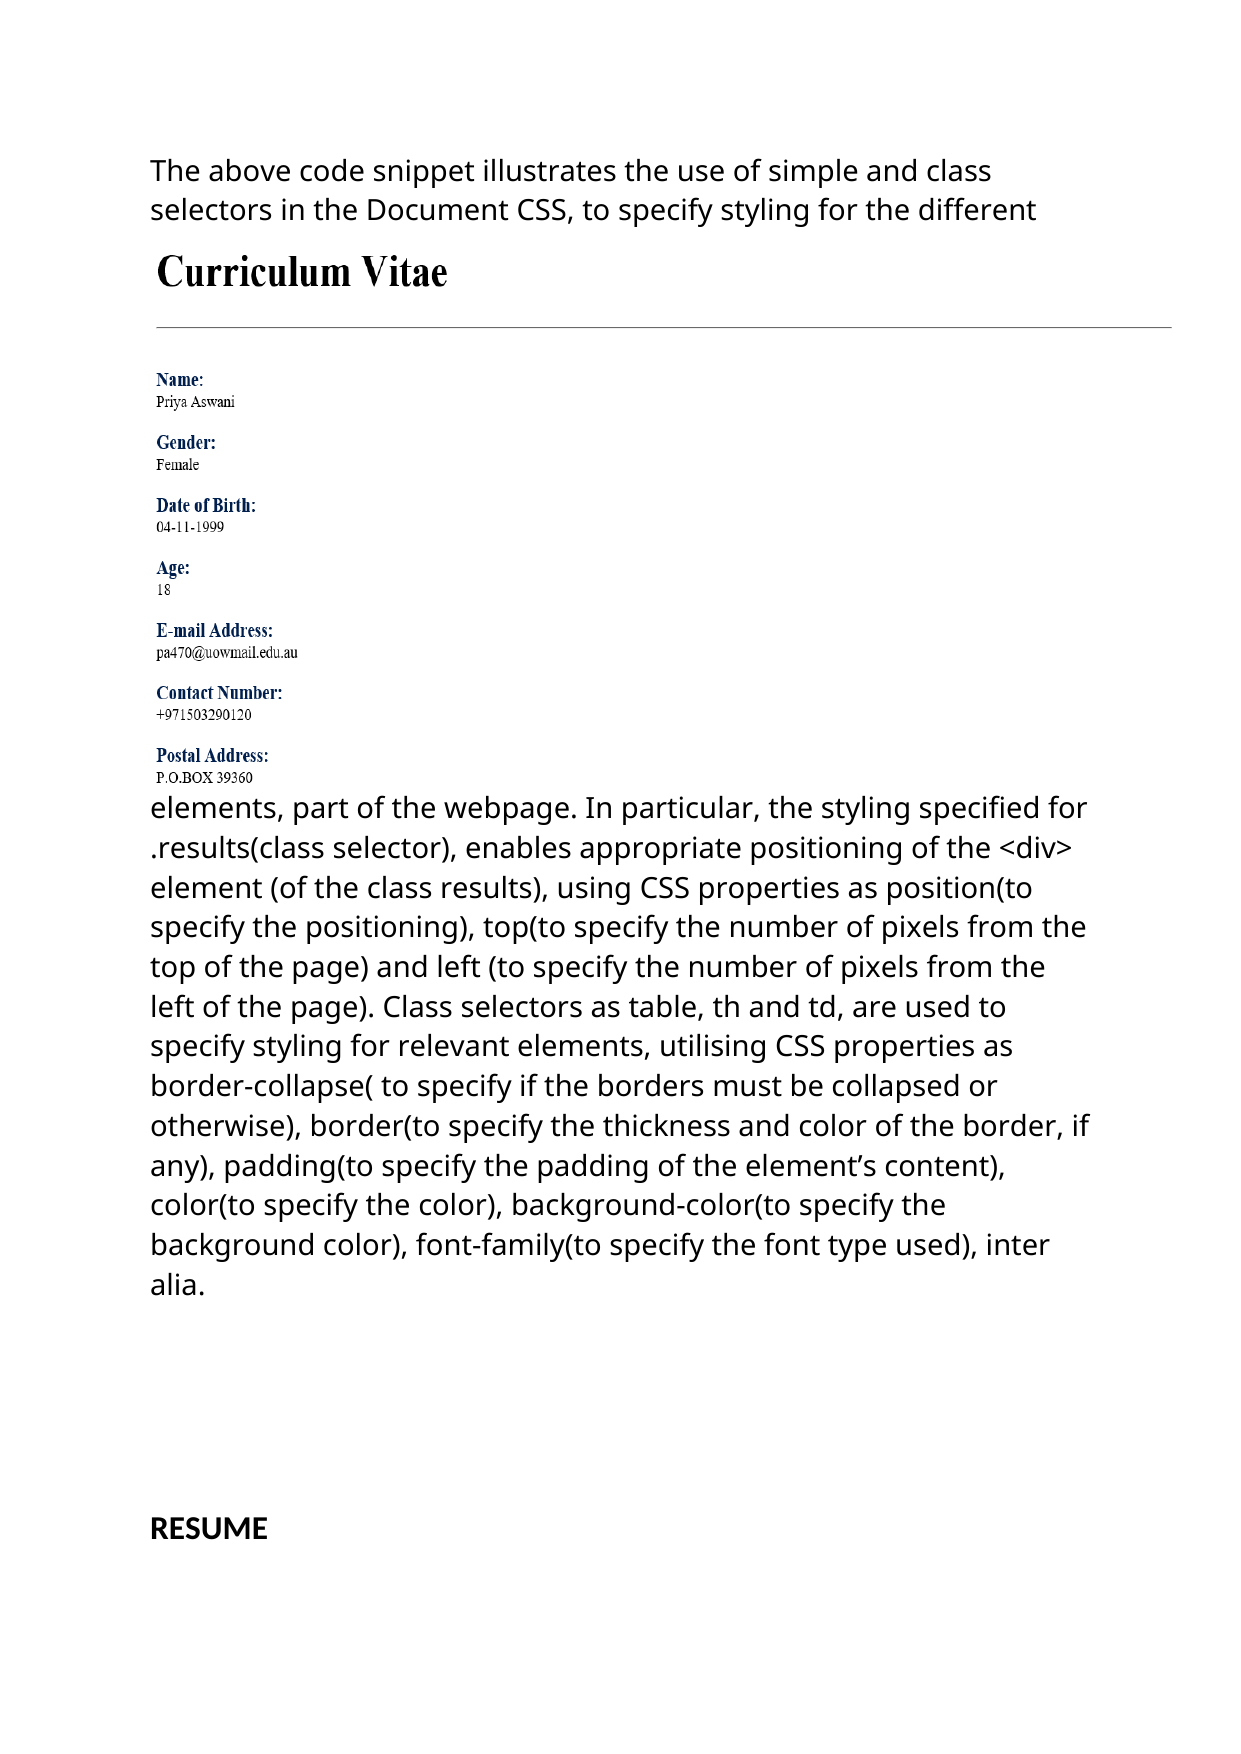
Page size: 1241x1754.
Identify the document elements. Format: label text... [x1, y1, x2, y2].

text The above code snippet illustrates the use of simple and class selectors in the Document CSS, to specify styling for the different elements, part of the webpage. In particular, the styling specified for .results(class selector), enables appropriate positioning of the <div> element (of the class results), using CSS properties as position(to specify the positioning), top(to specify the number of pixels from the top of the page) and left (to specify the number of pixels from the left of the page). Class selectors as table, th and td, are used to specify styling for relevant elements, utilising CSS properties as border-collapse( to specify if the borders must be collapsed or otherwise), border(to specify the thickness and color of the border, if any), padding(to specify the padding of the element’s content), color(to specify the color), background-color(to specify the background color), font-family(to specify the font type used), inter alia. [150, 788, 1090, 1303]
picture [150, 248, 1172, 788]
text RESUME [150, 1507, 1090, 1548]
text The above code snippet illustrates the use of simple and class selectors in the Document CSS, to specify styling for the different elements, part of the webpage. In particular, the styling specified for .results(class selector), enables appropriate positioning of the <div> element (of the class results), using CSS properties as position(to specify the positioning), top(to specify the number of pixels from the top of the page) and left (to specify the number of pixels from the left of the page). Class selectors as table, th and td, are used to specify styling for relevant elements, utilising CSS properties as border-collapse( to specify if the borders must be collapsed or otherwise), border(to specify the thickness and color of the border, if any), padding(to specify the padding of the element’s content), color(to specify the color), background-color(to specify the background color), font-family(to specify the font type used), inter alia. [150, 150, 1090, 248]
